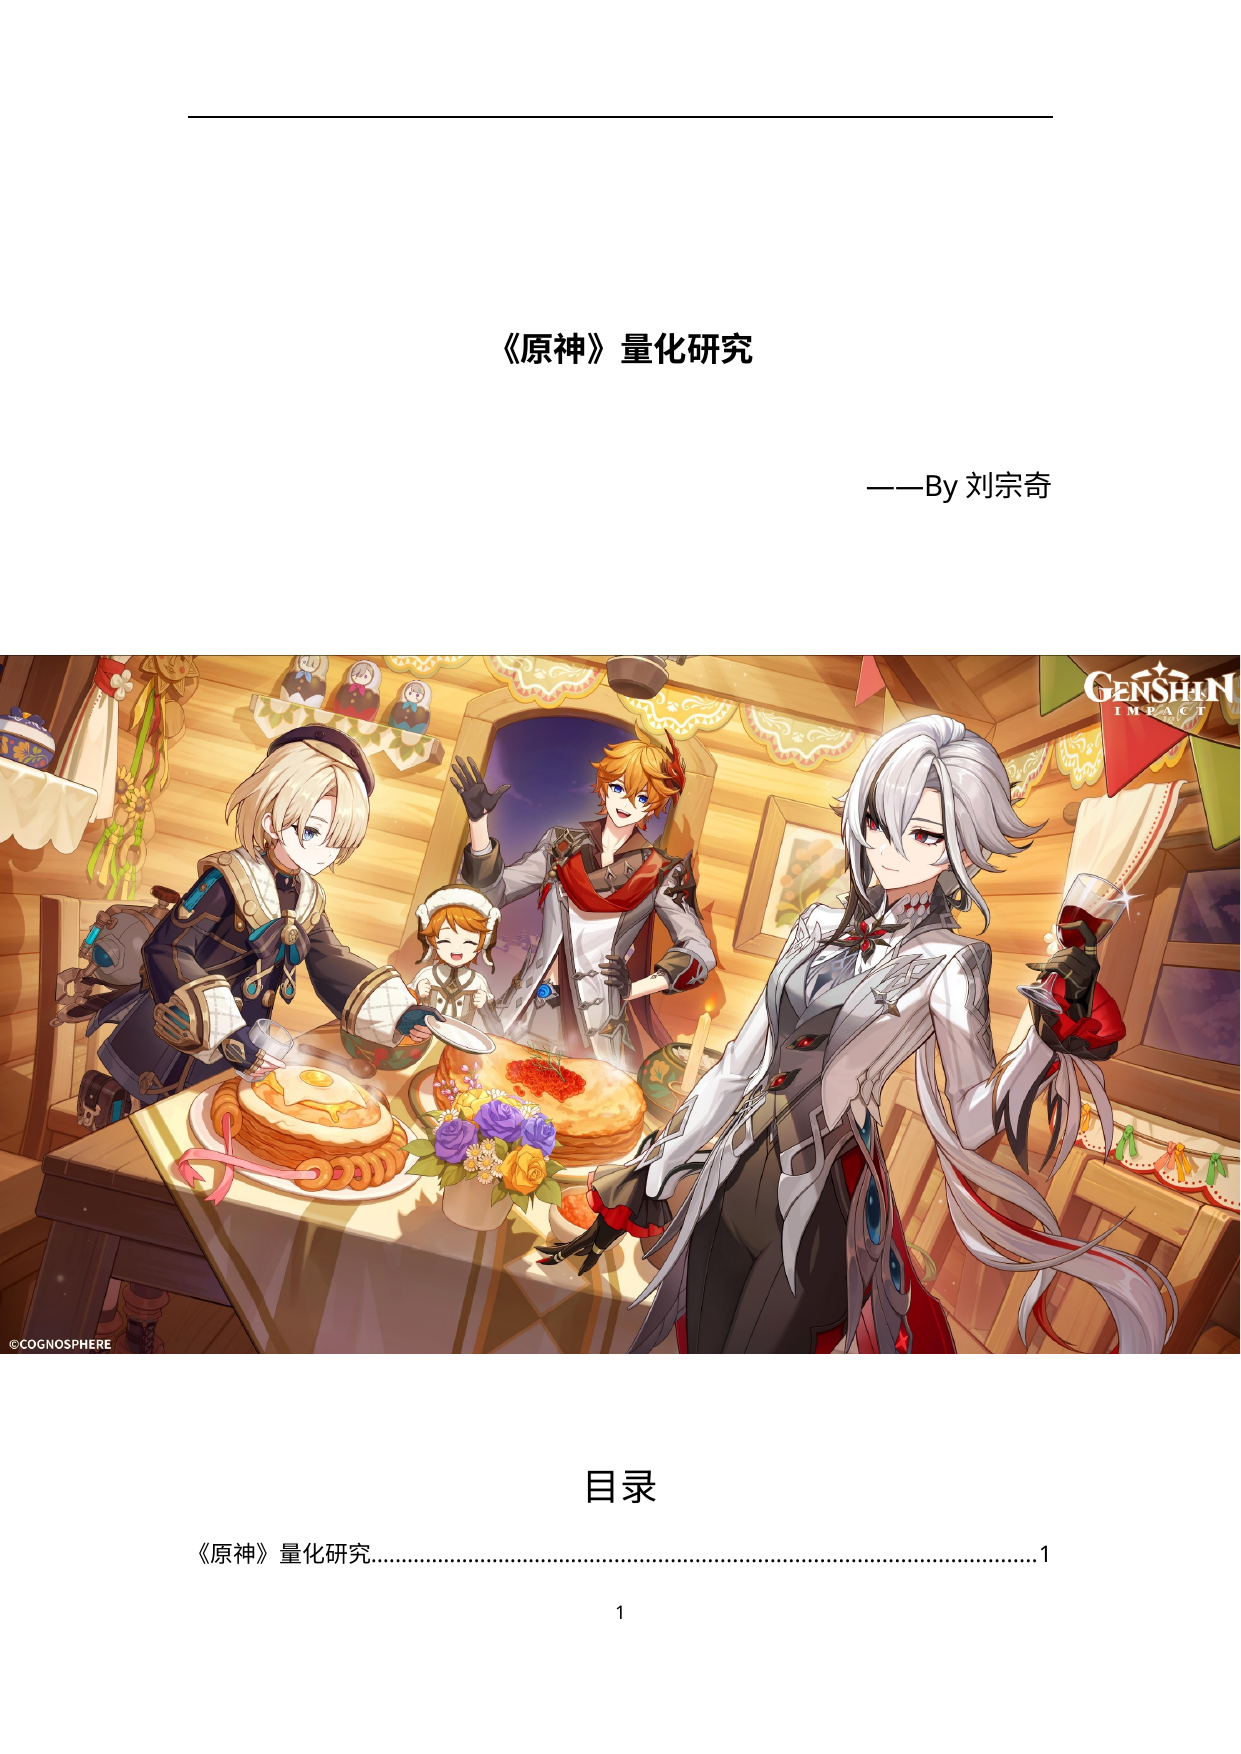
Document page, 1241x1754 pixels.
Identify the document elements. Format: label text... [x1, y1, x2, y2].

text ——By 刘宗奇 [187, 451, 1053, 516]
picture [0, 655, 1241, 1354]
title 《原神》量化研究 [187, 315, 1053, 380]
